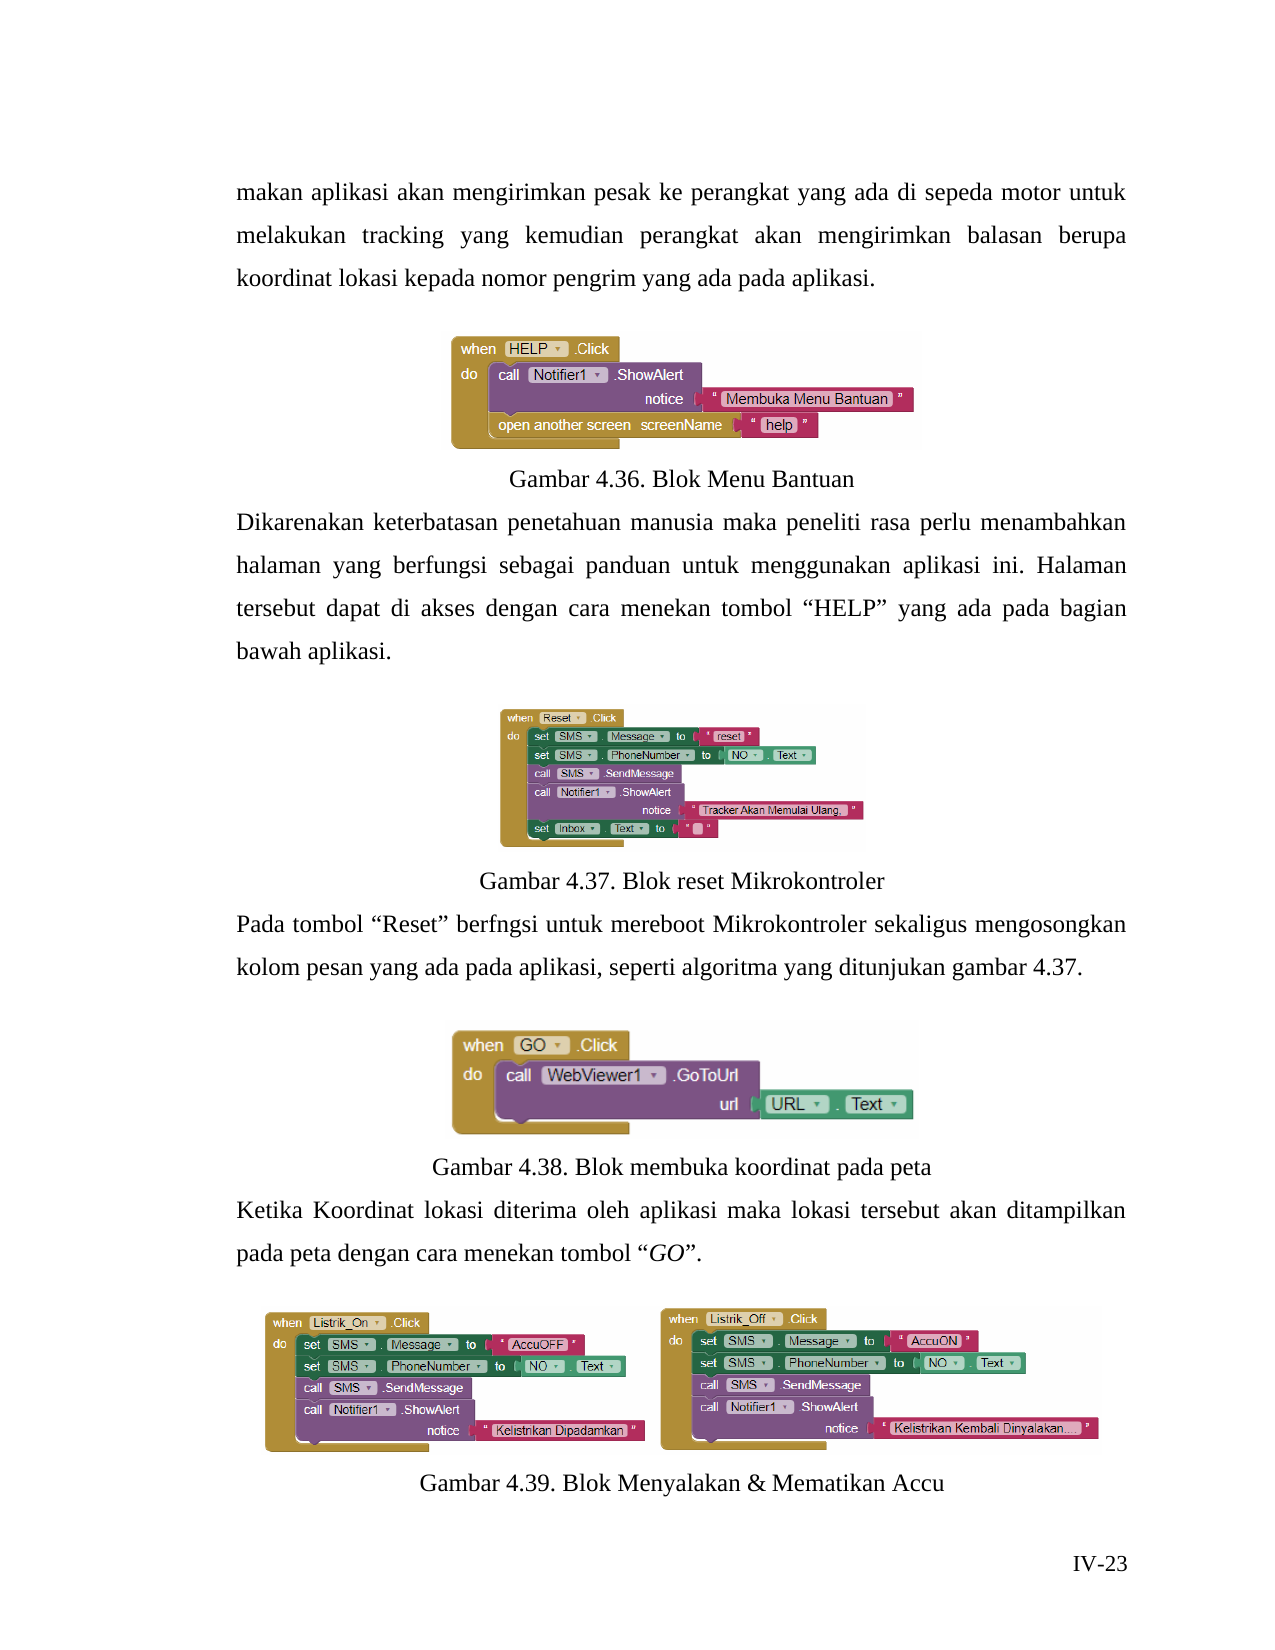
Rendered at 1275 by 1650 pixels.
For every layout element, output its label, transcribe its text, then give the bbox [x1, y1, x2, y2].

list Dikarenakan keterbatasan penetahuan manusia maka peneliti rasa perlu menambahkan halaman yang berfungsi sebagai panduan untuk menggunakan aplikasi ini. Halaman tersebut dapat di akses dengan cara menekan tombol “HELP” yang ada pada bagian bawah aplikasi. [236, 507, 1127, 665]
list Ketika Koordinat lokasi diterima oleh aplikasi maka lokasi tersebut akan ditampilkan pada peta dengan cara menekan tombol “GO”. [236, 1195, 1127, 1267]
list Gambar 4.39. Blok Menyalakan & Mematikan Accu [236, 1468, 1127, 1497]
list Gambar 4.36. Blok Menu Bantuan [236, 464, 1127, 492]
list Gambar 4.37. Blok reset Mikrokontroler [236, 866, 1127, 894]
picture [261, 1306, 1103, 1455]
picture [497, 704, 866, 852]
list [236, 177, 1127, 292]
picture [441, 331, 923, 450]
list Pada tombol “Reset” berfngsi untuk mereboot Mikrokontroler sekaligus mengosongkan kolom pesan yang ada pada aplikasi, seperti algoritma yang ditunjukan gambar 4.37. [236, 909, 1127, 981]
list Gambar 4.38. Blok membuka koordinat pada peta [236, 1152, 1127, 1181]
picture [444, 1020, 919, 1139]
